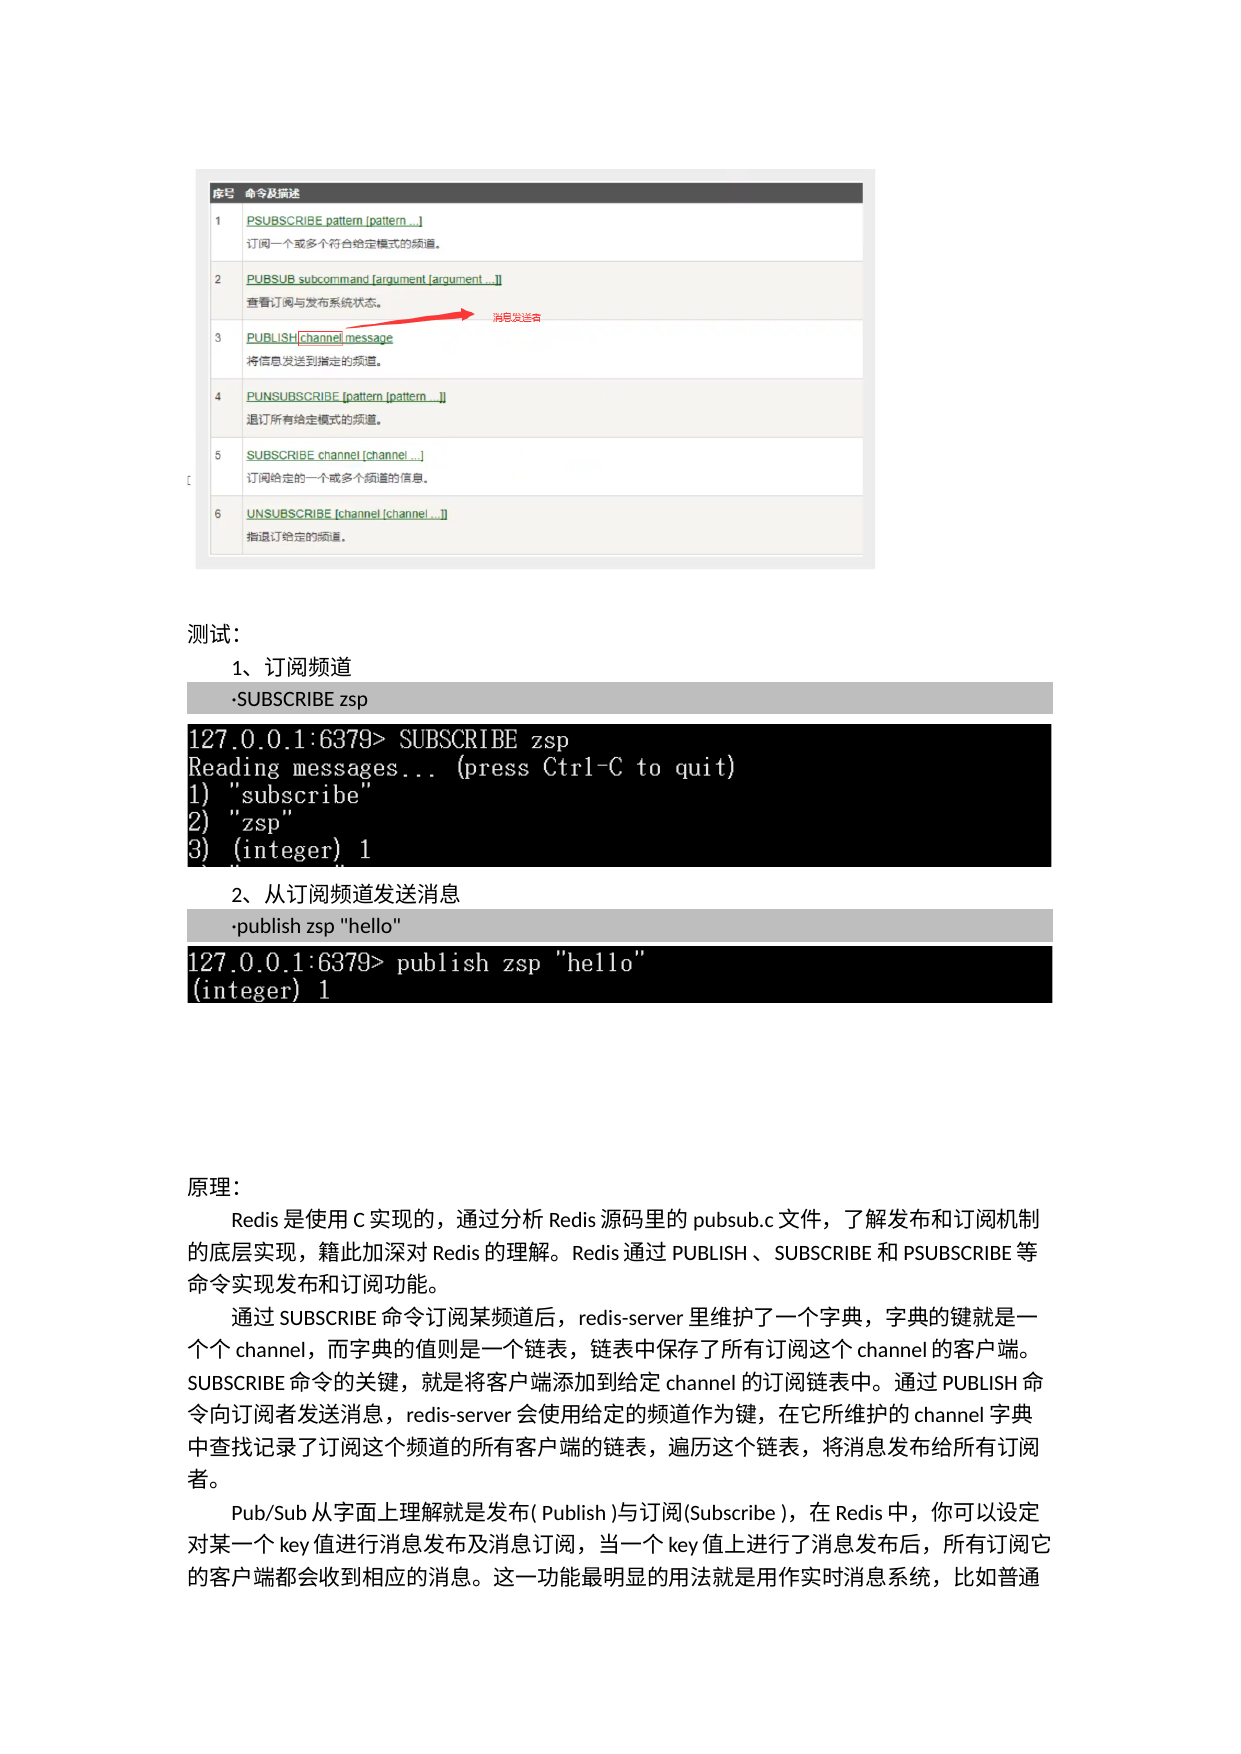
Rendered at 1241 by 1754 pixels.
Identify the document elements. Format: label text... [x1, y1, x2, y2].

list 订阅频道 [187, 649, 1053, 682]
list Redis是使用C实现的，通过分析Redis源码里的 pubsub.c文件，了解发布和订阅机制的底层实现，籍此加深对Redis的理解。Redis通过PUBLISH 、SUBSCRIBE 和PSUBSCRIBE等命令实现发布和订阅功能。 [187, 1202, 1053, 1299]
list ·publish zsp "hello" [187, 909, 1053, 942]
picture [187, 946, 1053, 1003]
list 原理： [187, 1169, 1053, 1202]
picture [187, 724, 1052, 867]
list 通过SUBSCRIBE命令订阅某频道后，redis-server里维护了一个字典，字典的键就是一个个channel，而字典的值则是一个链表，链表中保存了所有订阅这个channel的客户端。SUBSCRIBE命令的关键，就是将客户端添加到给定channel 的订阅链表中。通过PUBLISH命令向订阅者发送消息，redis-server会使用给定的频道作为键，在它所维护的channel 字典中查找记录了订阅这个频道的所有客户端的链表，遍历这个链表，将消息发布给所有订阅者。 [187, 1299, 1053, 1494]
list 从订阅频道发送消息 [187, 877, 1053, 909]
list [187, 1494, 1053, 1592]
picture [187, 167, 923, 579]
list 测试： [187, 617, 1053, 649]
list ·SUBSCRIBE zsp [187, 682, 1053, 714]
